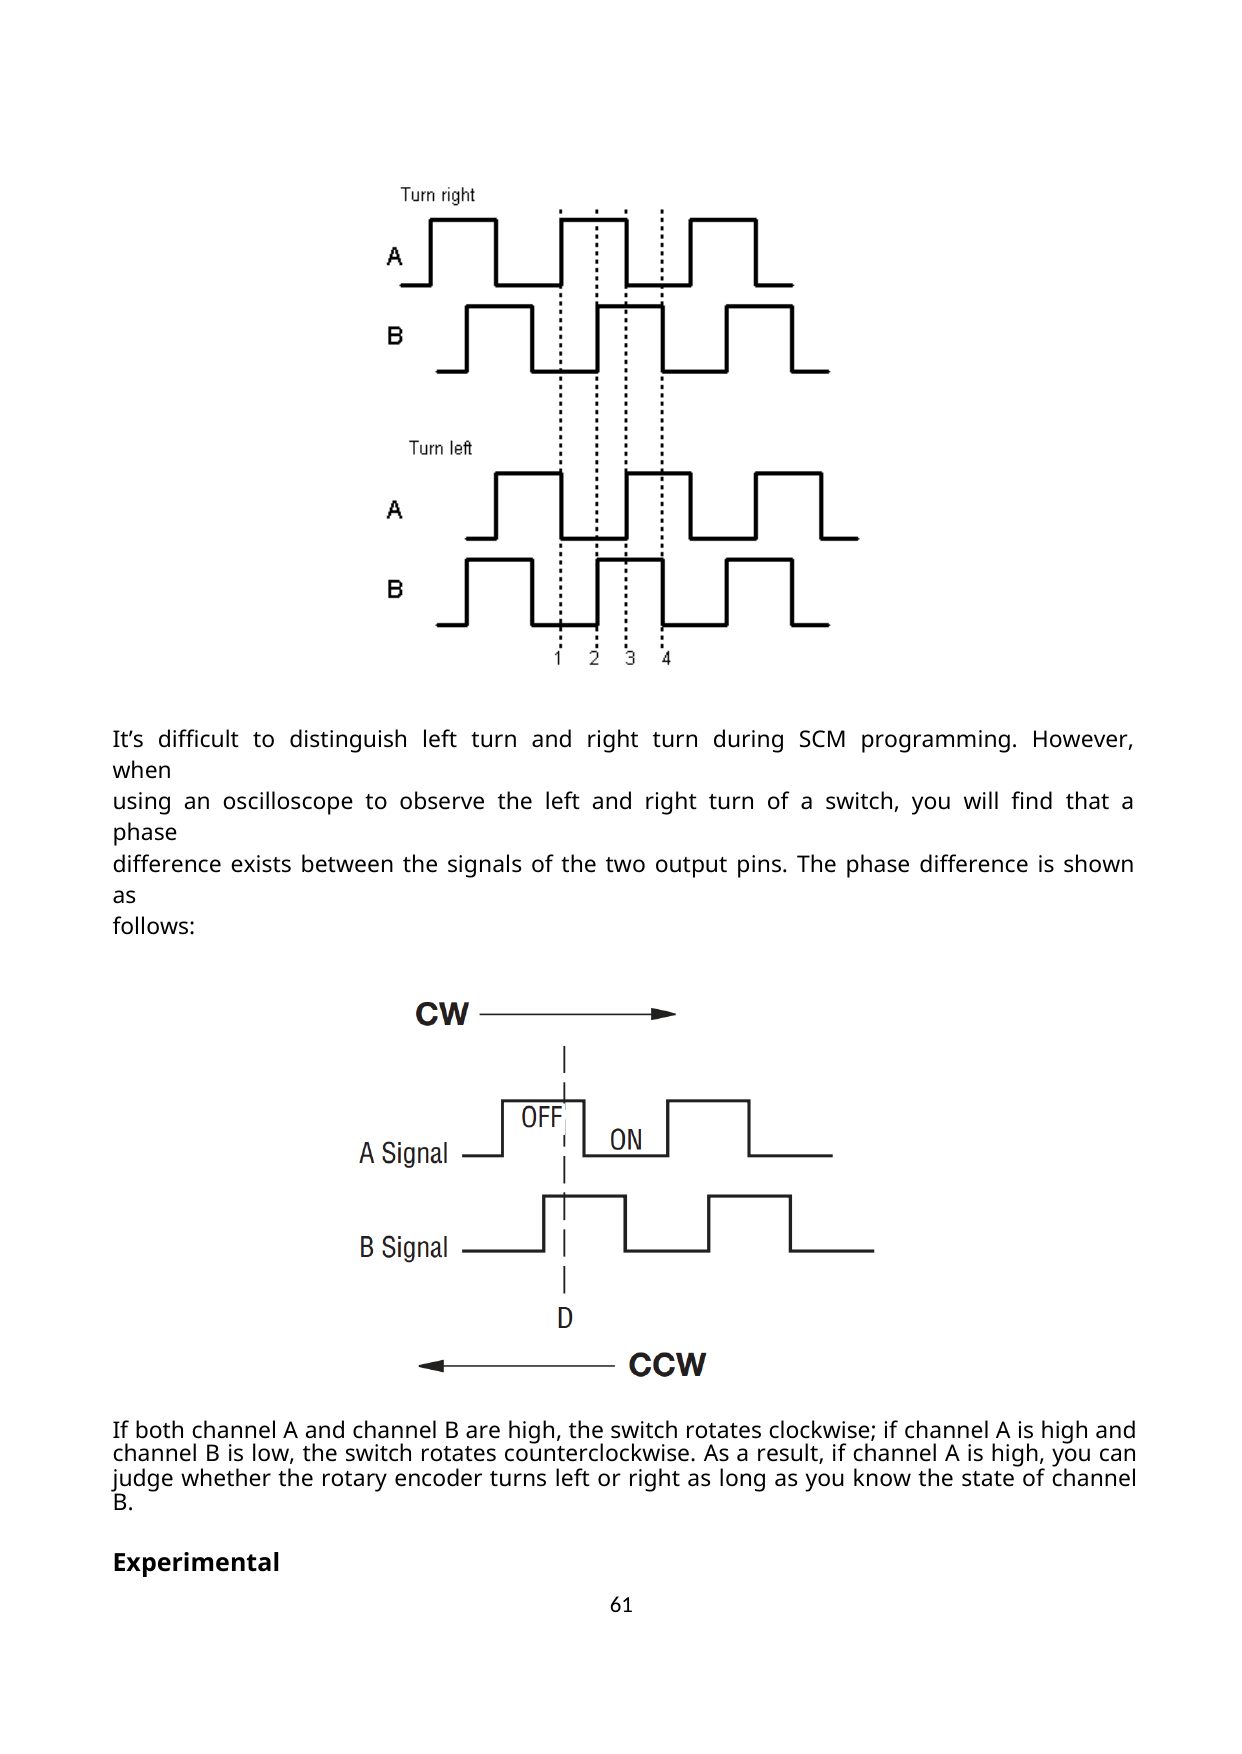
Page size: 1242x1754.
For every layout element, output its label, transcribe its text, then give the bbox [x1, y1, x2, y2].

text follows: [112, 908, 197, 939]
text If both channel A and channel B are high, the switch rotates clockwise; if channel A is high and channel B is low, the switch rotates counterclockwise. As a result, if channel A is high, you can judge whether the rotary encoder turns left or right as long as you know the state of channel B. [112, 1419, 1138, 1517]
text It’s difficult to distinguish left turn and right turn during SCM programming. However, when [112, 722, 1135, 783]
text using an oscilloscope to observe the left and right turn of a switch, you will find that a phase [112, 783, 1135, 845]
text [112, 1545, 416, 1579]
picture [345, 958, 894, 1397]
picture [351, 147, 893, 704]
text difference exists between the signals of the two output pins. The phase difference is shown as [112, 845, 1135, 908]
